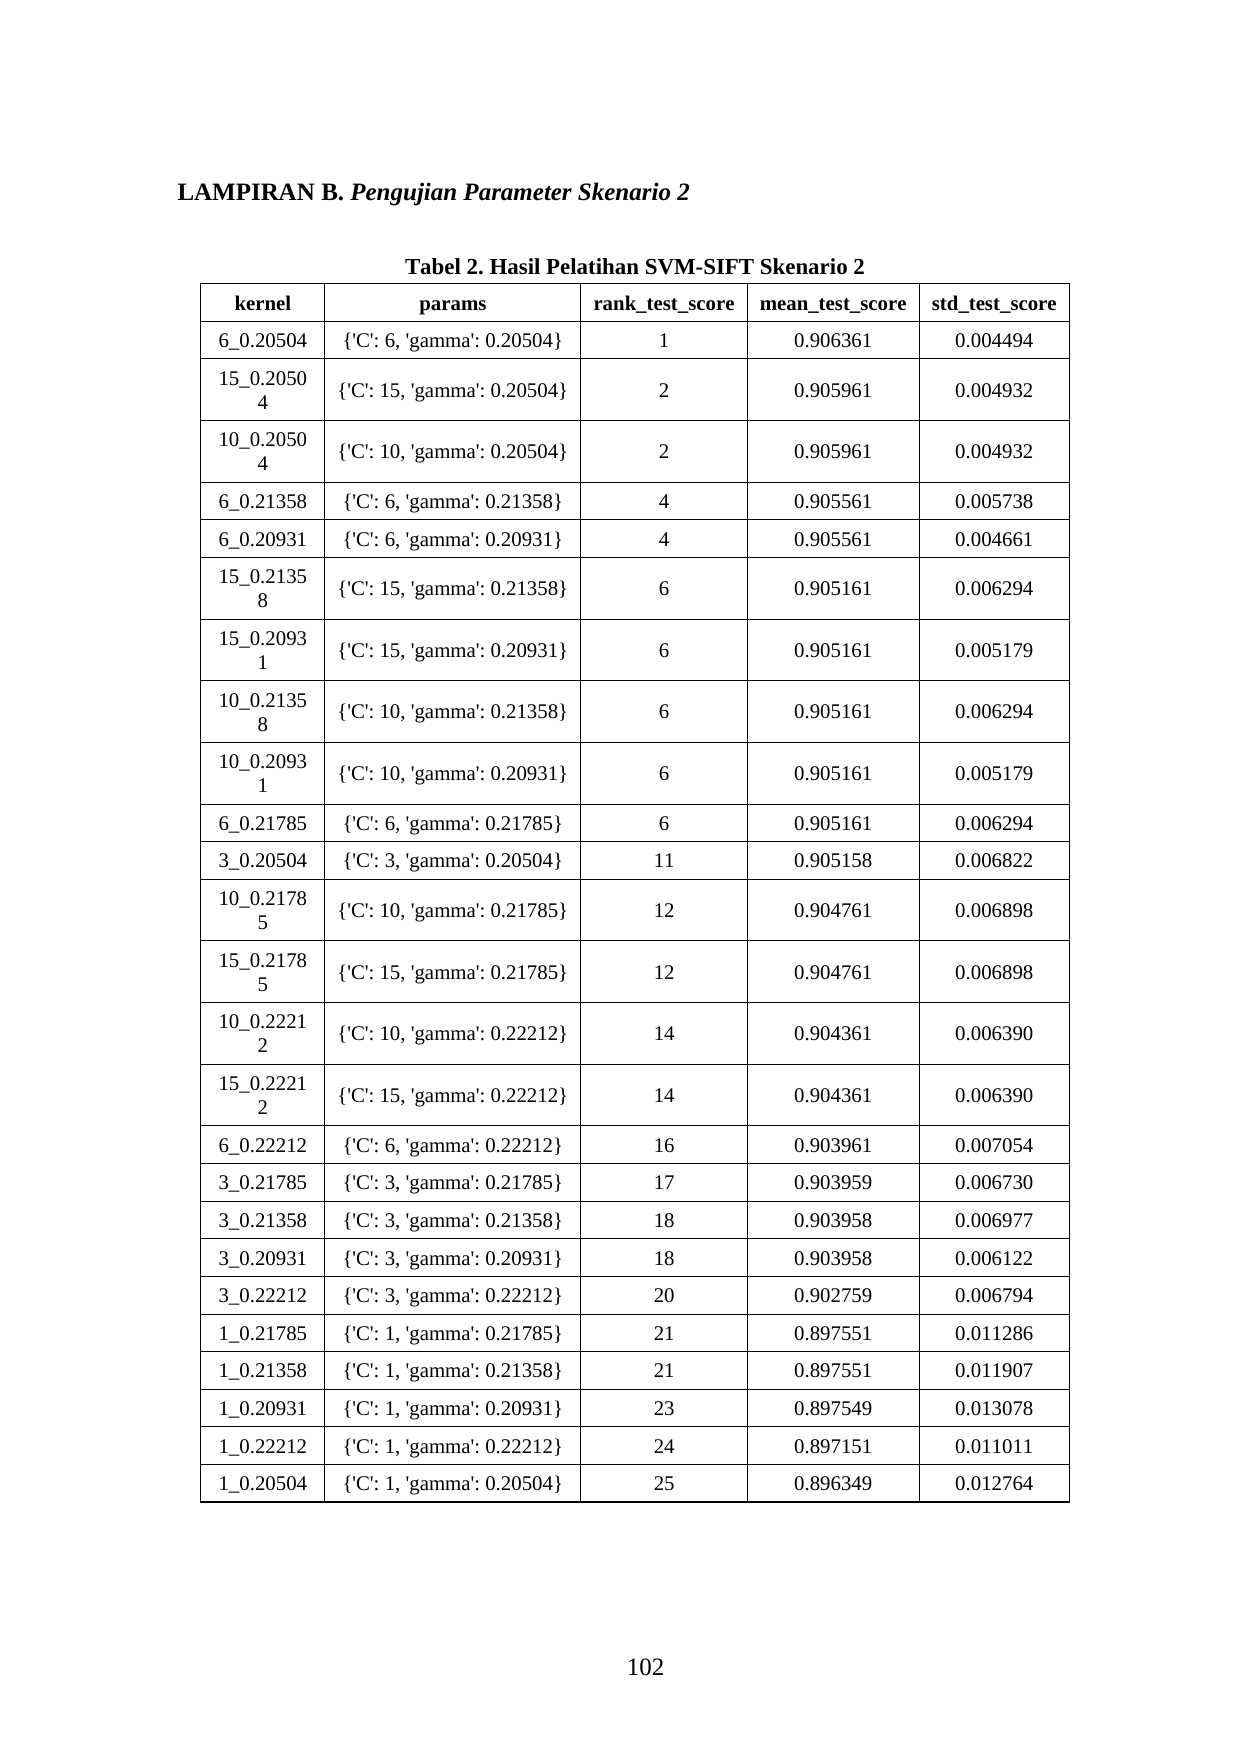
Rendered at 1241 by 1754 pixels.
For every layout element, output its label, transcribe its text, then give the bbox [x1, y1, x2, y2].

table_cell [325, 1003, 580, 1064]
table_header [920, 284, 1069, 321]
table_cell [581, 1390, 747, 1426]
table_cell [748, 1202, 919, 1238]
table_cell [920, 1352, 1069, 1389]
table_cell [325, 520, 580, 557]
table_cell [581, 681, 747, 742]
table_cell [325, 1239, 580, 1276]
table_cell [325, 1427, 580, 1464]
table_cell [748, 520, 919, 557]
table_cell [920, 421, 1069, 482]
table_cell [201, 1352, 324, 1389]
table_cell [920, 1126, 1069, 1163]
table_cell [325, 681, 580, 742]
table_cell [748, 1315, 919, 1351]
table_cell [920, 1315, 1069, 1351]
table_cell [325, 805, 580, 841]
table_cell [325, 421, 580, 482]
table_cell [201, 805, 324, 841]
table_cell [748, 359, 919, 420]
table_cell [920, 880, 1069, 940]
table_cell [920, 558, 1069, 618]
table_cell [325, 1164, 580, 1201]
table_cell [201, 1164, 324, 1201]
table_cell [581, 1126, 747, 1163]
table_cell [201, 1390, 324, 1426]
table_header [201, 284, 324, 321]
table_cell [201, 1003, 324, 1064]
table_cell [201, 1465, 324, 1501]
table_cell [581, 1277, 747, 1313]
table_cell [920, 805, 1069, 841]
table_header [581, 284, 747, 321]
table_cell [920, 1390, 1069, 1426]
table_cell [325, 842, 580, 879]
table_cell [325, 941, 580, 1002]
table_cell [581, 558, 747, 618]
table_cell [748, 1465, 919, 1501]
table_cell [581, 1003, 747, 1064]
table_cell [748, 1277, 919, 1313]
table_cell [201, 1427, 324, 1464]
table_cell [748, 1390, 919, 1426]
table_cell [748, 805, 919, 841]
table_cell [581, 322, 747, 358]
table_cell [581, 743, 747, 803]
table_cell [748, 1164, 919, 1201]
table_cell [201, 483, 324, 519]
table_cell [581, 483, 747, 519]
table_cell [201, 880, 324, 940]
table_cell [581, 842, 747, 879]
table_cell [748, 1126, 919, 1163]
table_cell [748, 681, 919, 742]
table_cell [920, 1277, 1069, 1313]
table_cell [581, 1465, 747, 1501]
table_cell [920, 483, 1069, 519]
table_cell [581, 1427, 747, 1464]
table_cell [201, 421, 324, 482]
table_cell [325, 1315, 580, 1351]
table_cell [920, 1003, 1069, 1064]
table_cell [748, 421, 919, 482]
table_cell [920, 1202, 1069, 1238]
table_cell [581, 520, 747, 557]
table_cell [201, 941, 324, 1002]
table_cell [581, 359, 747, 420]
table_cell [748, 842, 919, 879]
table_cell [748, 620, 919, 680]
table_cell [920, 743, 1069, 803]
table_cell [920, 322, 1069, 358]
text Tabel 2. Hasil Pelatihan SVM-SIFT Skenario 2 [177, 253, 1092, 279]
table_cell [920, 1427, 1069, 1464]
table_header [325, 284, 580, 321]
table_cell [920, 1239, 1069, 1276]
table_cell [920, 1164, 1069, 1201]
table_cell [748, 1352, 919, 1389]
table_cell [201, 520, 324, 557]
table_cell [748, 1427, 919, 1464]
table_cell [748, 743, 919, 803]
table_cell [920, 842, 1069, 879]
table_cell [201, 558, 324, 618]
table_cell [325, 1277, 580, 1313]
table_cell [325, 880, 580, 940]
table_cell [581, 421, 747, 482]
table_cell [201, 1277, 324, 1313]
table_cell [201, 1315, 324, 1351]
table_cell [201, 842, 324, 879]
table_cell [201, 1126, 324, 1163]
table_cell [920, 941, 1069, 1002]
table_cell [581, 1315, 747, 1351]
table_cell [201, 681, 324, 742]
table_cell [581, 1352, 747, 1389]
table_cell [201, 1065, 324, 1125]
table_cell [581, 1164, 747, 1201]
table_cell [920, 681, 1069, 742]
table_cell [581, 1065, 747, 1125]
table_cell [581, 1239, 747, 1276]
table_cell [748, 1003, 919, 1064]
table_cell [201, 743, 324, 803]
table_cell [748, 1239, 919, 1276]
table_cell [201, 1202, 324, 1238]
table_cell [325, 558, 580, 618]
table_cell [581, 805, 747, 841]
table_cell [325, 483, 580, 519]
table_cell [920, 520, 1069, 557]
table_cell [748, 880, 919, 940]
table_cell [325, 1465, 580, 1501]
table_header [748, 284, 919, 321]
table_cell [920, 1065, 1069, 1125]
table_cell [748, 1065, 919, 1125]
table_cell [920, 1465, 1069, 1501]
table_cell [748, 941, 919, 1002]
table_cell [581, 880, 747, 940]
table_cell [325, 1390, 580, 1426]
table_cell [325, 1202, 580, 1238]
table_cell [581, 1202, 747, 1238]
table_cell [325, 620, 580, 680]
text LAMPIRAN B. Pengujian Parameter Skenario 2 [177, 177, 1092, 206]
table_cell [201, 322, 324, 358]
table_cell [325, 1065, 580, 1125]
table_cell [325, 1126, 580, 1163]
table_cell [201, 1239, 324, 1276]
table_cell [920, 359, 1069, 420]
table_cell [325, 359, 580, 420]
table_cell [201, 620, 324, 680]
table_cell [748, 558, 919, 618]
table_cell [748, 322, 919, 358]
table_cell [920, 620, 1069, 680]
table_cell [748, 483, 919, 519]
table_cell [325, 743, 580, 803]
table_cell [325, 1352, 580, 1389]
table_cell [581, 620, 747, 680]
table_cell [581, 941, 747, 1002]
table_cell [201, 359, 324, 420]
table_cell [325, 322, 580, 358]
